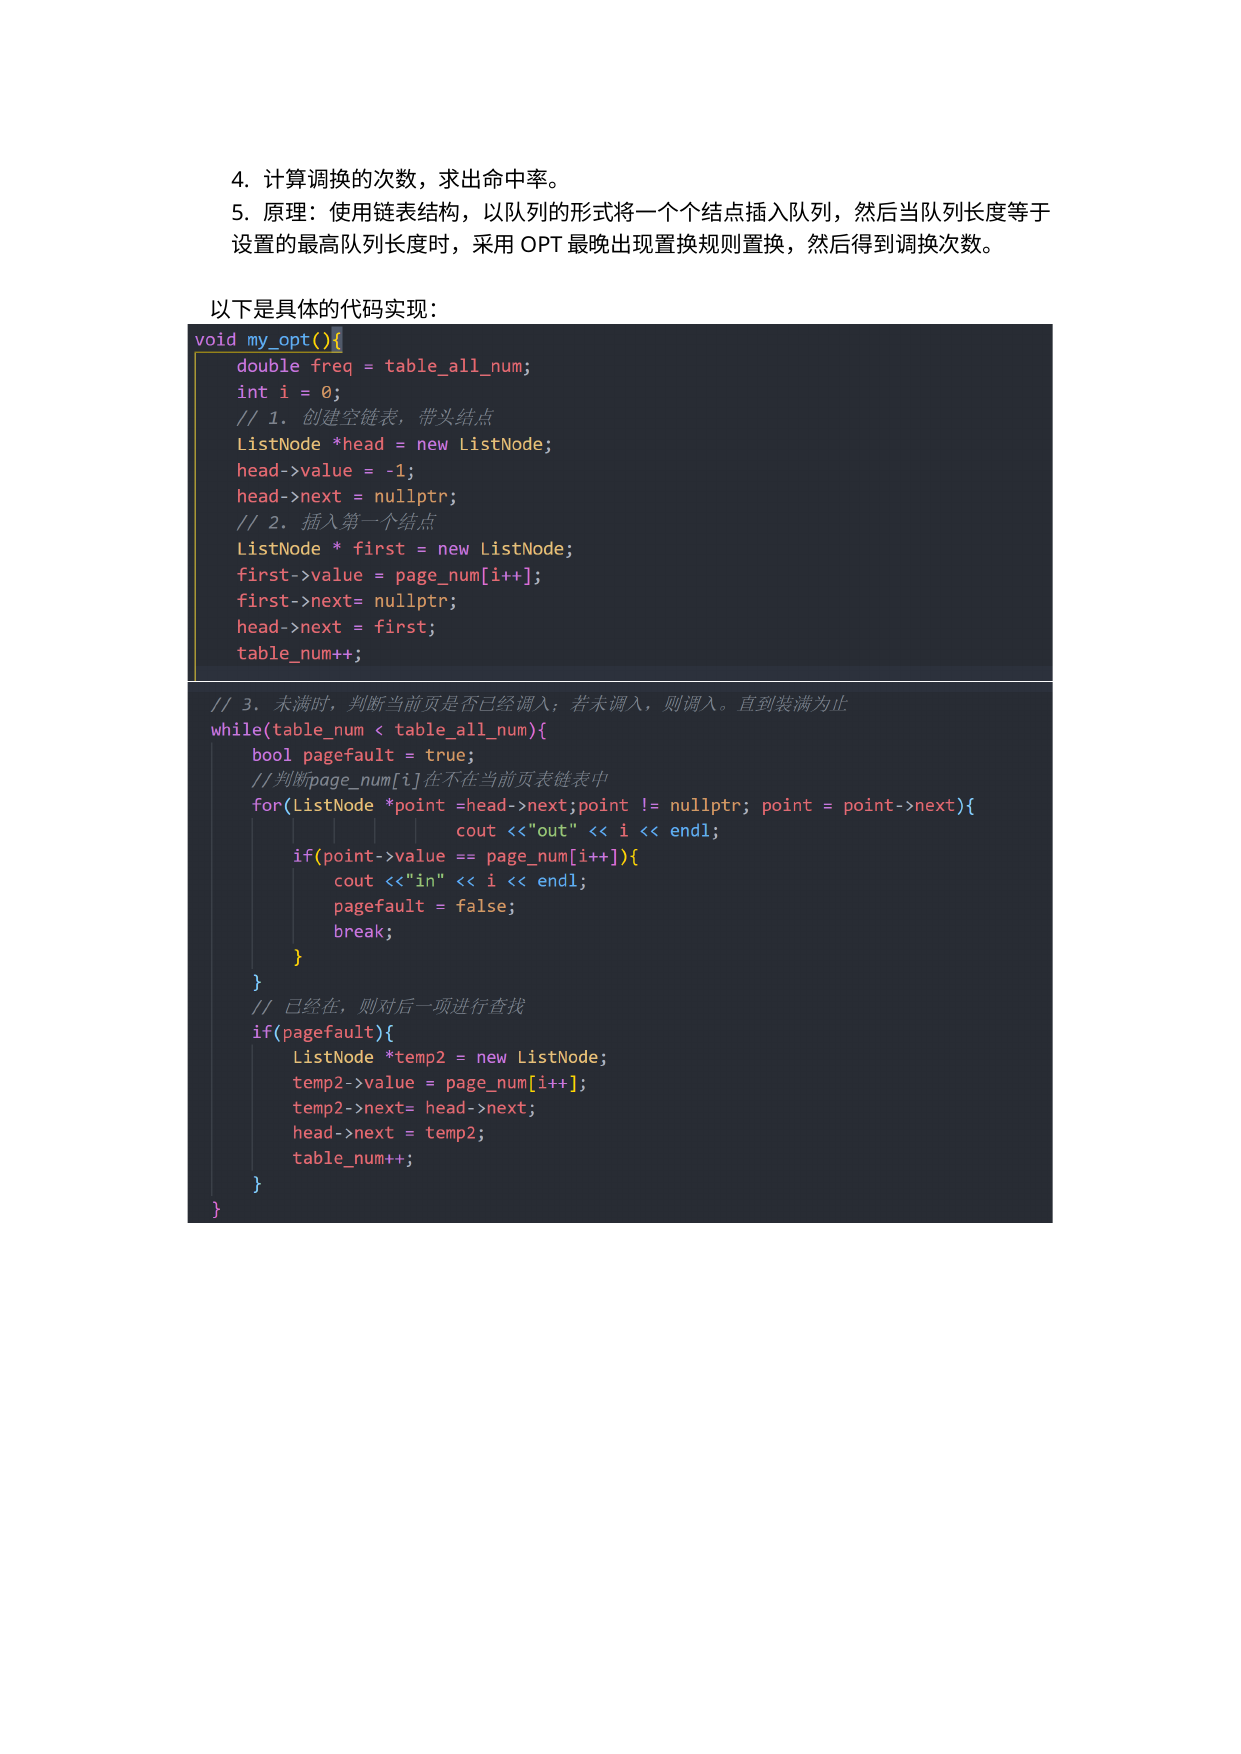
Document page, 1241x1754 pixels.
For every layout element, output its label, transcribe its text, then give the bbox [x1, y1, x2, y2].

picture [187, 682, 1053, 1223]
picture [187, 324, 1053, 681]
list 计算调换的次数，求出命中率。 [231, 162, 1053, 194]
text 以下是具体的代码实现： [187, 292, 1053, 324]
list 原理：使用链表结构，以队列的形式将一个个结点插入队列，然后当队列长度等于设置的最高队列长度时，采用OPT最晚出现置换规则置换，然后得到调换次数。 [231, 194, 1053, 259]
